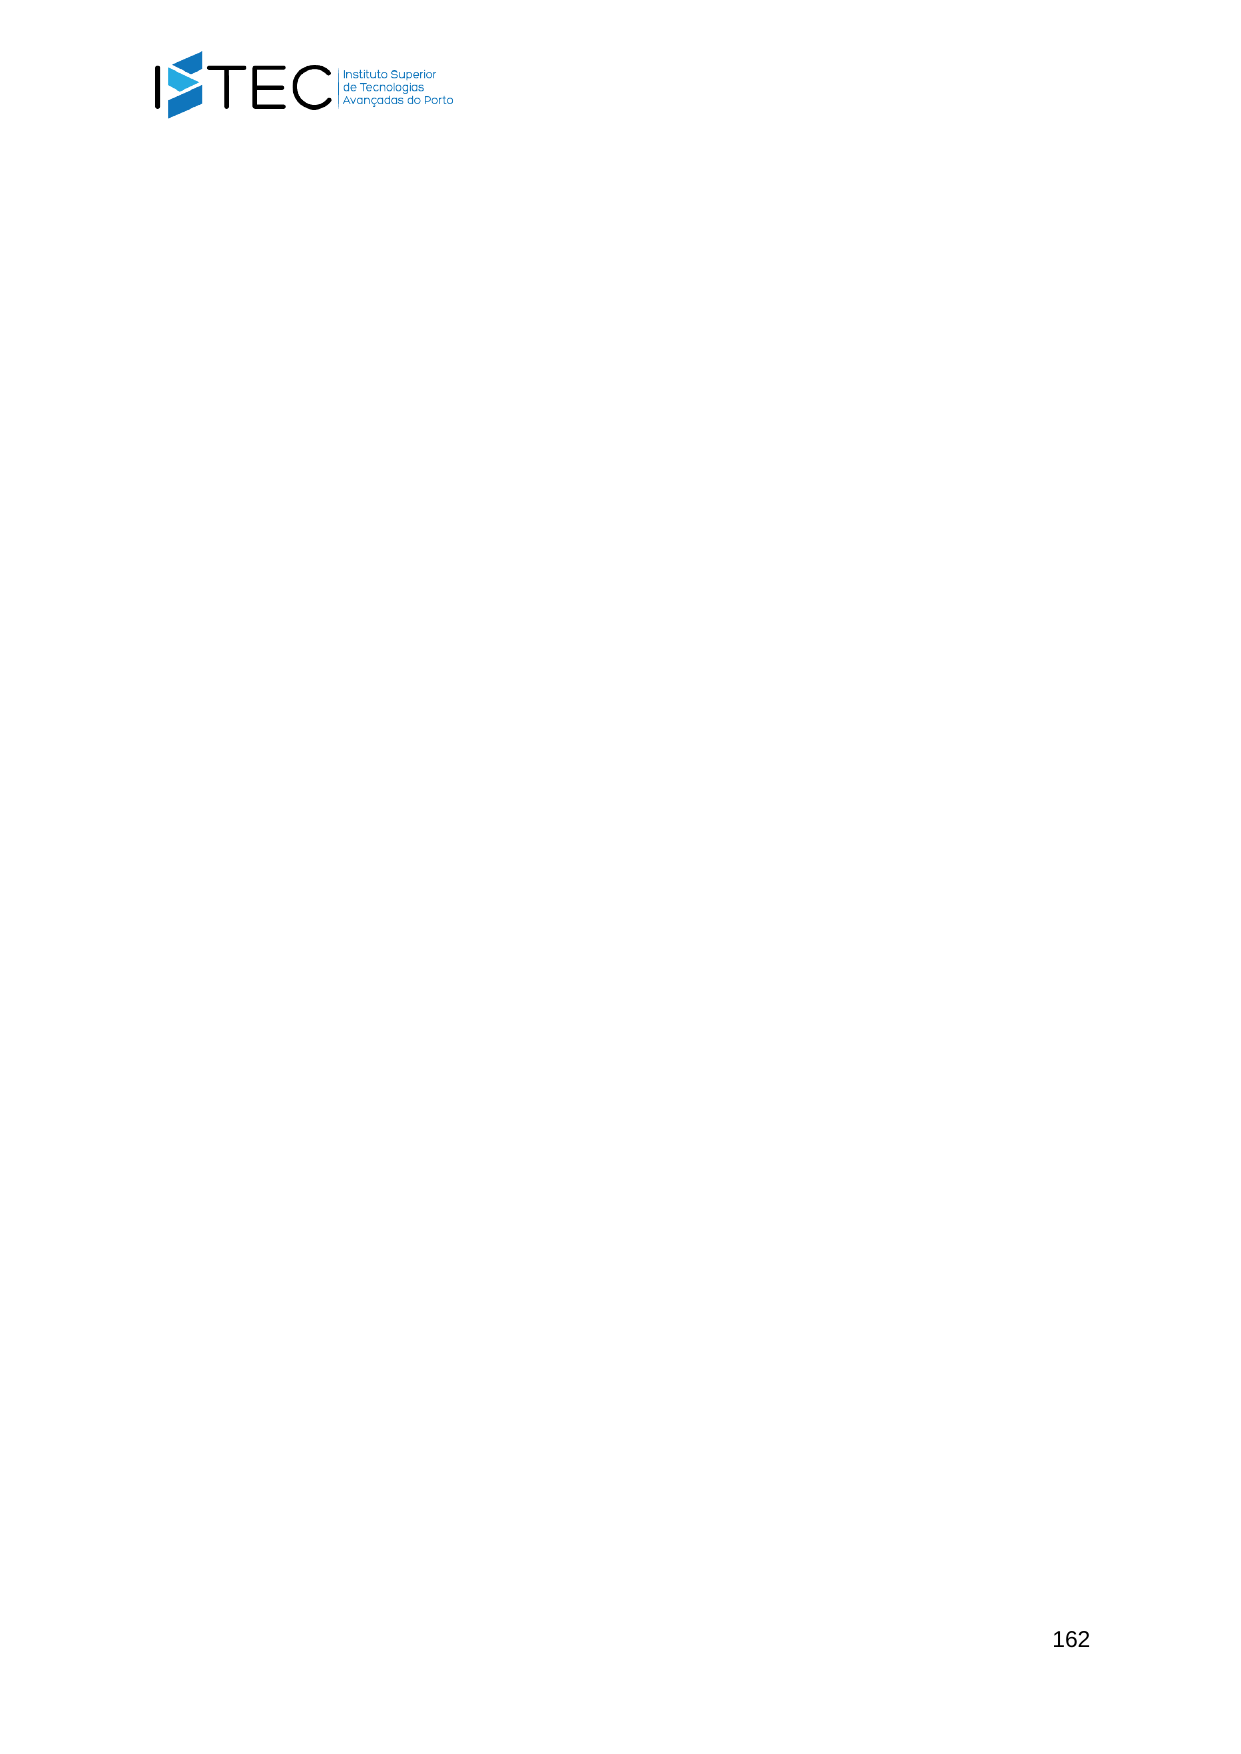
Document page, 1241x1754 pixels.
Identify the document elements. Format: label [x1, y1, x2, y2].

picture [150, 51, 454, 129]
